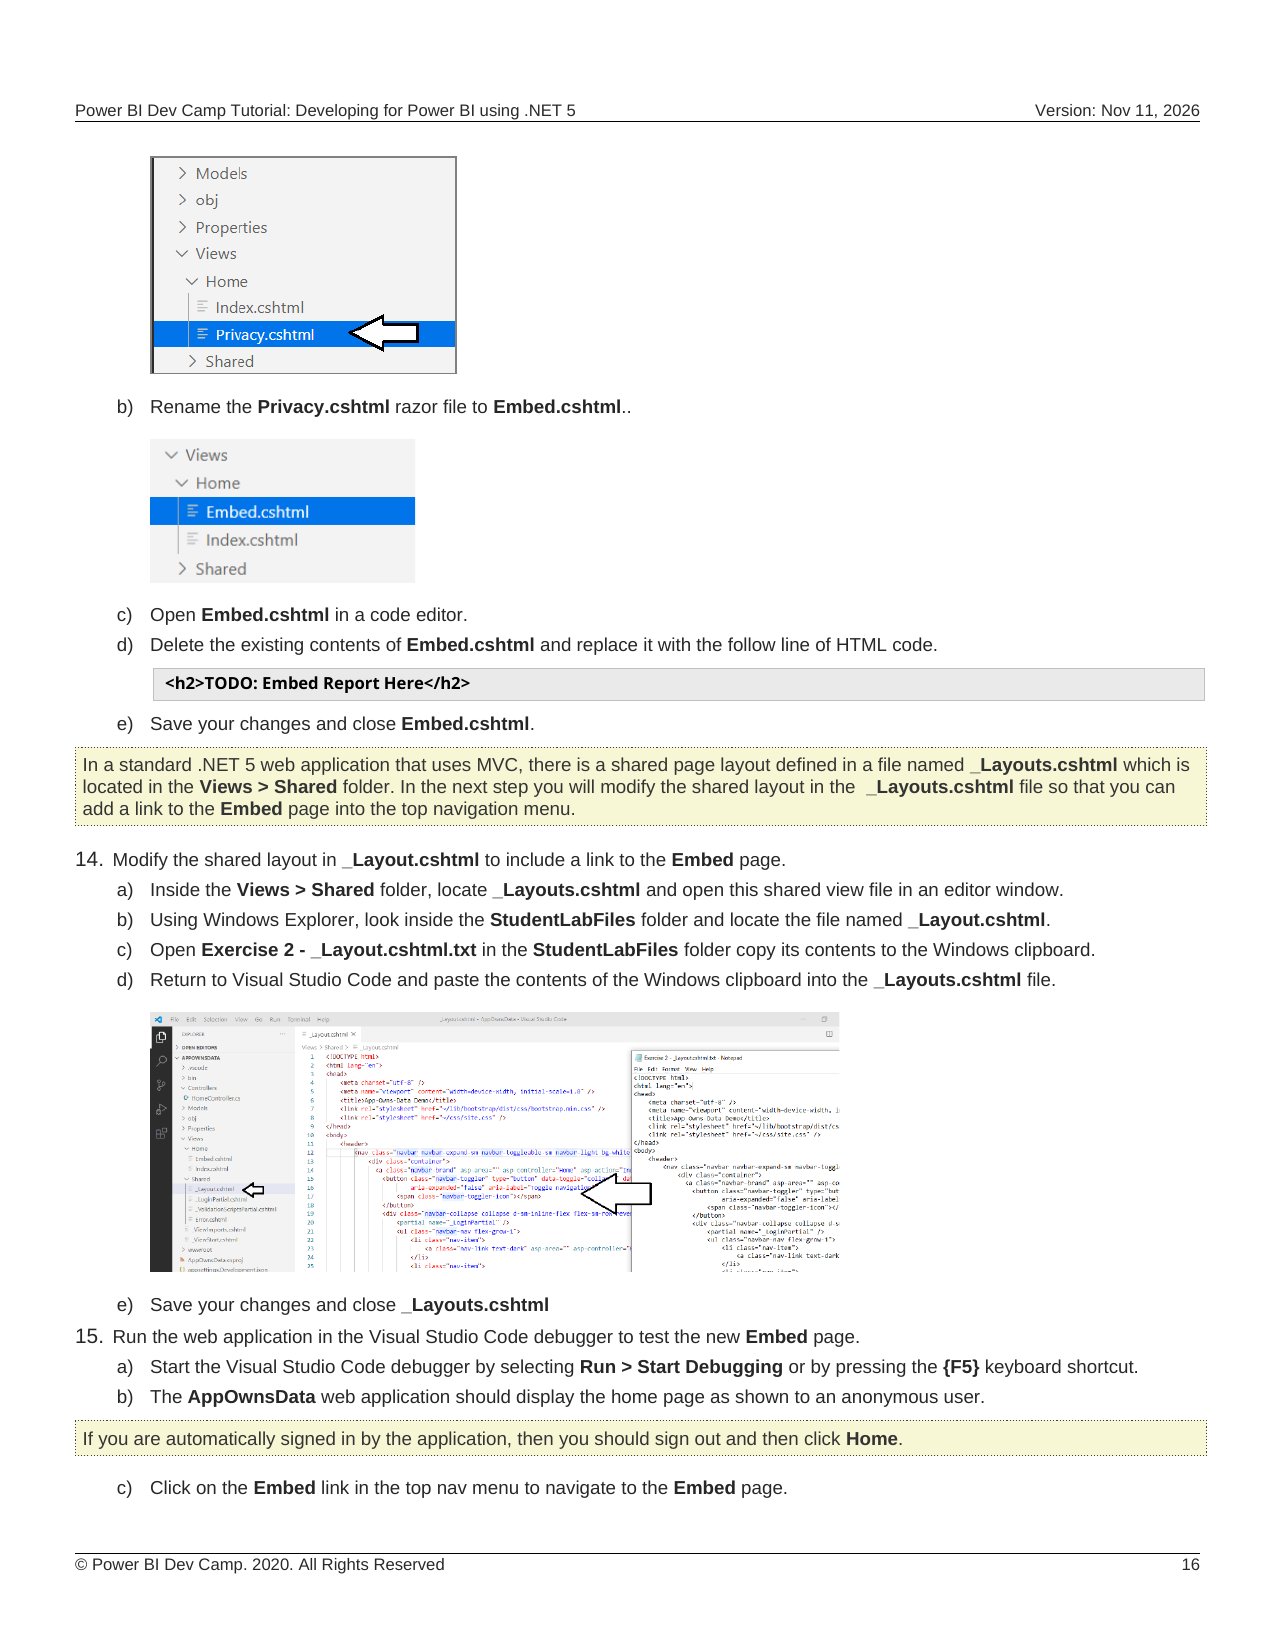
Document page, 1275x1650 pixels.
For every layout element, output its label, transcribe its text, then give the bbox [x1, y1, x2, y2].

text Inside the Views > Shared folder, locate _Layouts.cshtml and open this shared view file in an editor window. [117, 879, 1200, 901]
text Rename the Privacy.cshtml razor file to Embed.cshtml.. [117, 396, 1200, 417]
text Modify the shared layout in _Layout.cshtml to include a link to the Embed page. [75, 847, 1200, 871]
picture [150, 439, 416, 583]
text Click on the Embed link in the top nav menu to navigate to the Embed page. [117, 1477, 1200, 1499]
text Open Embed.cshtml in a code editor. [117, 604, 1200, 626]
text Save your changes and close Embed.cshtml. [117, 713, 1200, 734]
text Run the web application in the Visual Studio Code debugger to test the new Embed page. [75, 1324, 1200, 1348]
text In a standard .NET 5 web application that uses MVC, there is a shared page layout defined in a file named _Layouts.cshtml which is located in the Views > Shared folder. In the next step you will modify the shared layout in the _Layouts.cshtml file so that you can add a link to the Embed page into the top navigation menu. [75, 747, 1207, 826]
text Save your changes and close _Layouts.cshtml [117, 1294, 1200, 1316]
text Open Exercise 2 - _Layout.cshtml.txt in the StudentLabFiles folder copy its contents to the Windows clipboard. [117, 939, 1200, 961]
text Return to Visual Studio Code and paste the contents of the Windows clipboard into the _Layouts.cshtml file. [117, 969, 1200, 991]
text The AppOwnsData web application should display the home page as shown to an anonymous user. [117, 1386, 1200, 1408]
text Delete the existing contents of Embed.cshtml and replace it with the follow line of HTML code. [117, 634, 1200, 656]
picture [152, 158, 455, 373]
text <h2>TODO: Embed Report Here</h2> [154, 669, 1204, 700]
text Start the Visual Studio Code debugger by selecting Run > Start Debugging or by pressing the {F5} keyboard shortcut. [117, 1356, 1200, 1378]
picture [150, 1012, 840, 1272]
text If you are automatically signed in by the application, then you should sign out and then click Home. [75, 1420, 1207, 1456]
text Using Windows Explorer, look inside the StudentLabFiles folder and locate the file named _Layout.cshtml. [117, 909, 1200, 931]
